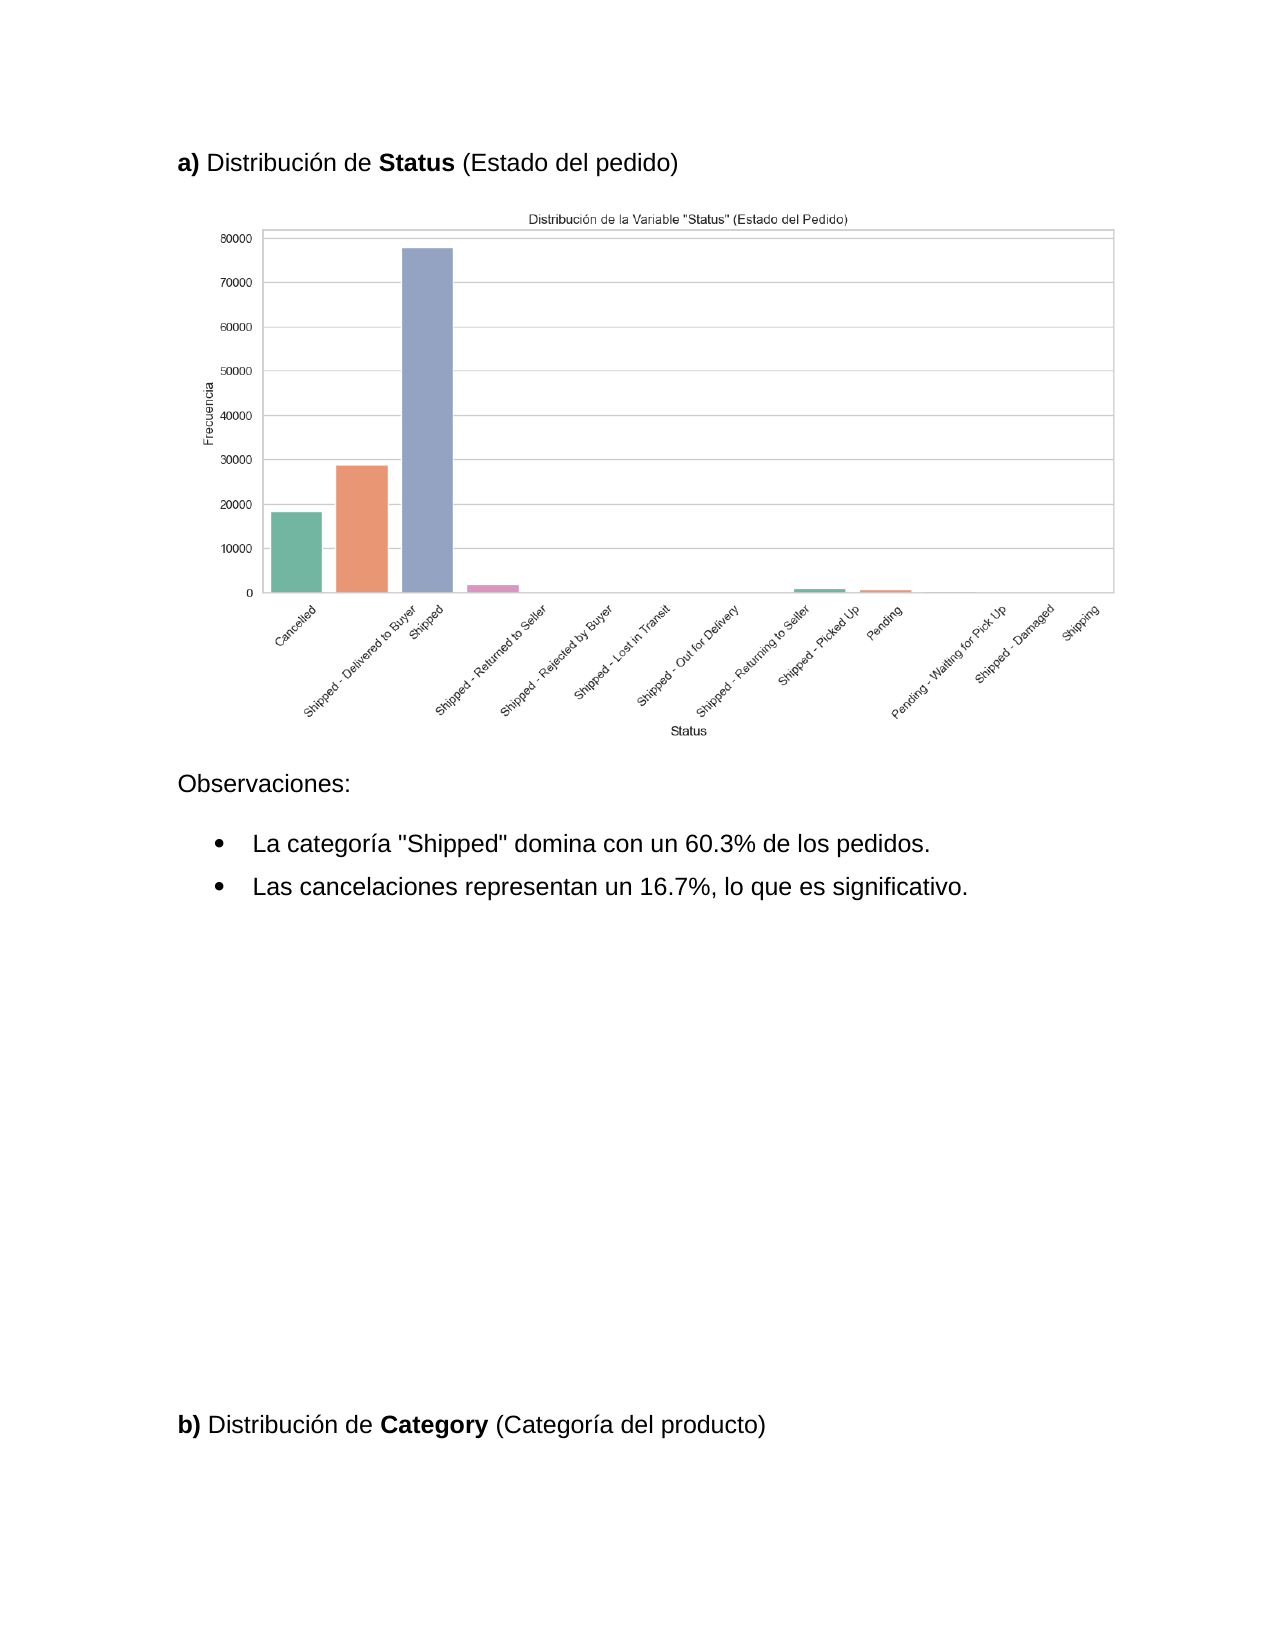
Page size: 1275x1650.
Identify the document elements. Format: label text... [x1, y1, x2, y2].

text b) Distribución de Category (Categoría del producto) [177, 1411, 1098, 1439]
text Observaciones: [177, 769, 1098, 798]
text a) Distribución de Status (Estado del pedido) [177, 148, 1098, 176]
list Las cancelaciones representan un 16.7%, lo que es significativo. [215, 872, 1098, 901]
list La categoría "Shipped" domina con un 60.3% de los pedidos. [215, 829, 1098, 858]
